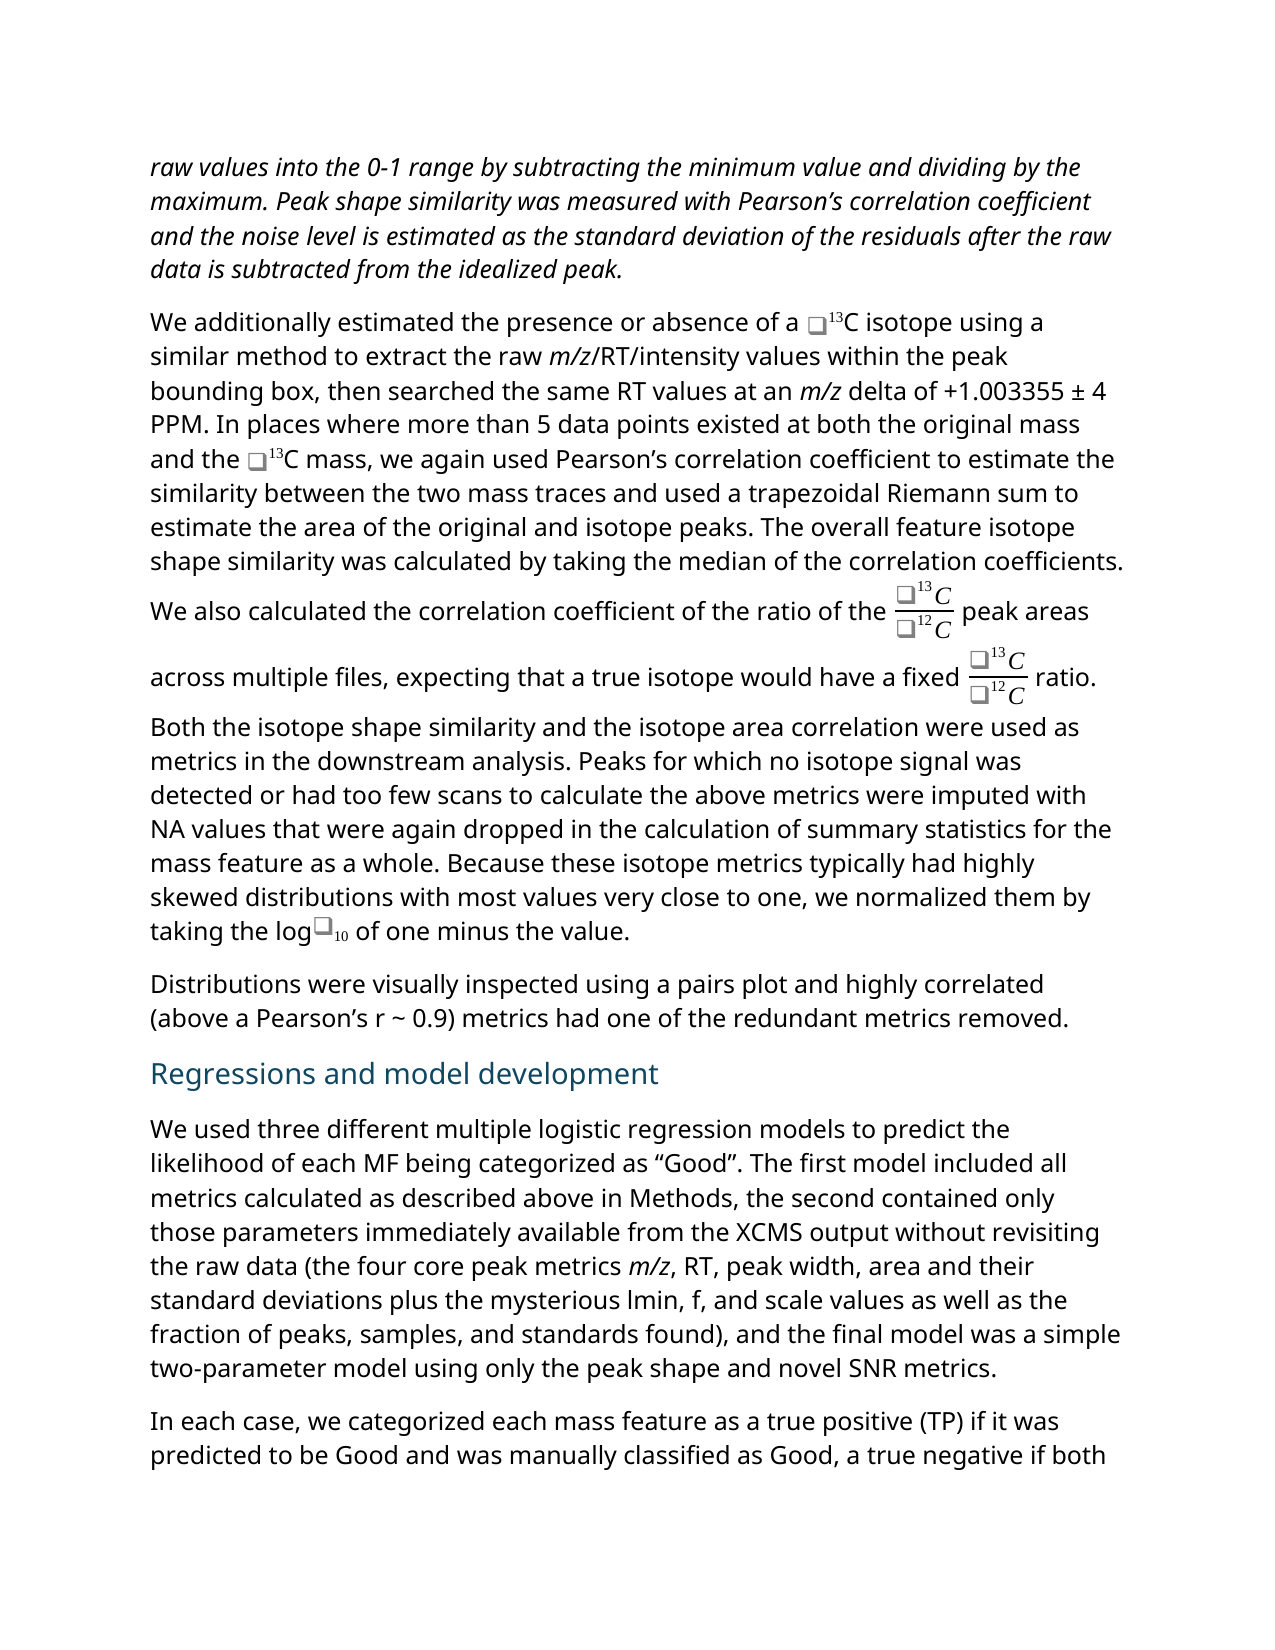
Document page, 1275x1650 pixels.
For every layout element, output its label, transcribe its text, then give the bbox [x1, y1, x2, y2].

text We used three different multiple logistic regression models to predict the likelihood of each MF being categorized as “Good”. The first model included all metrics calculated as described above in Methods, the second contained only those parameters immediately available from the XCMS output without revisiting the raw data (the four core peak metrics m/z, RT, peak width, area and their standard deviations plus the mysterious lmin, f, and scale values as well as the fraction of peaks, samples, and standards found), and the final model was a simple two-parameter model using only the peak shape and novel SNR metrics. [150, 1112, 1125, 1384]
subtitle Regressions and model development [150, 1054, 1125, 1093]
text Distributions were visually inspected using a pairs plot and highly correlated (above a Pearson’s r ~ 0.9) metrics had one of the redundant metrics removed. [150, 967, 1125, 1035]
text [150, 1403, 1125, 1471]
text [150, 150, 1125, 286]
text We additionally estimated the presence or absence of a C isotope using a similar method to extract the raw m/z/RT/intensity values within the peak bounding box, then searched the same RT values at an m/z delta of +1.003355 ± 4 PPM. In places where more than 5 data points existed at both the original mass and the C mass, we again used Pearson’s correlation coefficient to estimate the similarity between the two mass traces and used a trapezoidal Riemann sum to estimate the area of the original and isotope peaks. The overall feature isotope shape similarity was calculated by taking the median of the correlation coefficients. We also calculated the correlation coefficient of the ratio of the peak areas across multiple files, expecting that a true isotope would have a fixed ratio. Both the isotope shape similarity and the isotope area correlation were used as metrics in the downstream analysis. Peaks for which no isotope signal was detected or had too few scans to calculate the above metrics were imputed with NA values that were again dropped in the calculation of summary statistics for the mass feature as a whole. Because these isotope metrics typically had highly skewed distributions with most values very close to one, we normalized them by taking the log of one minus the value. [150, 305, 1125, 948]
